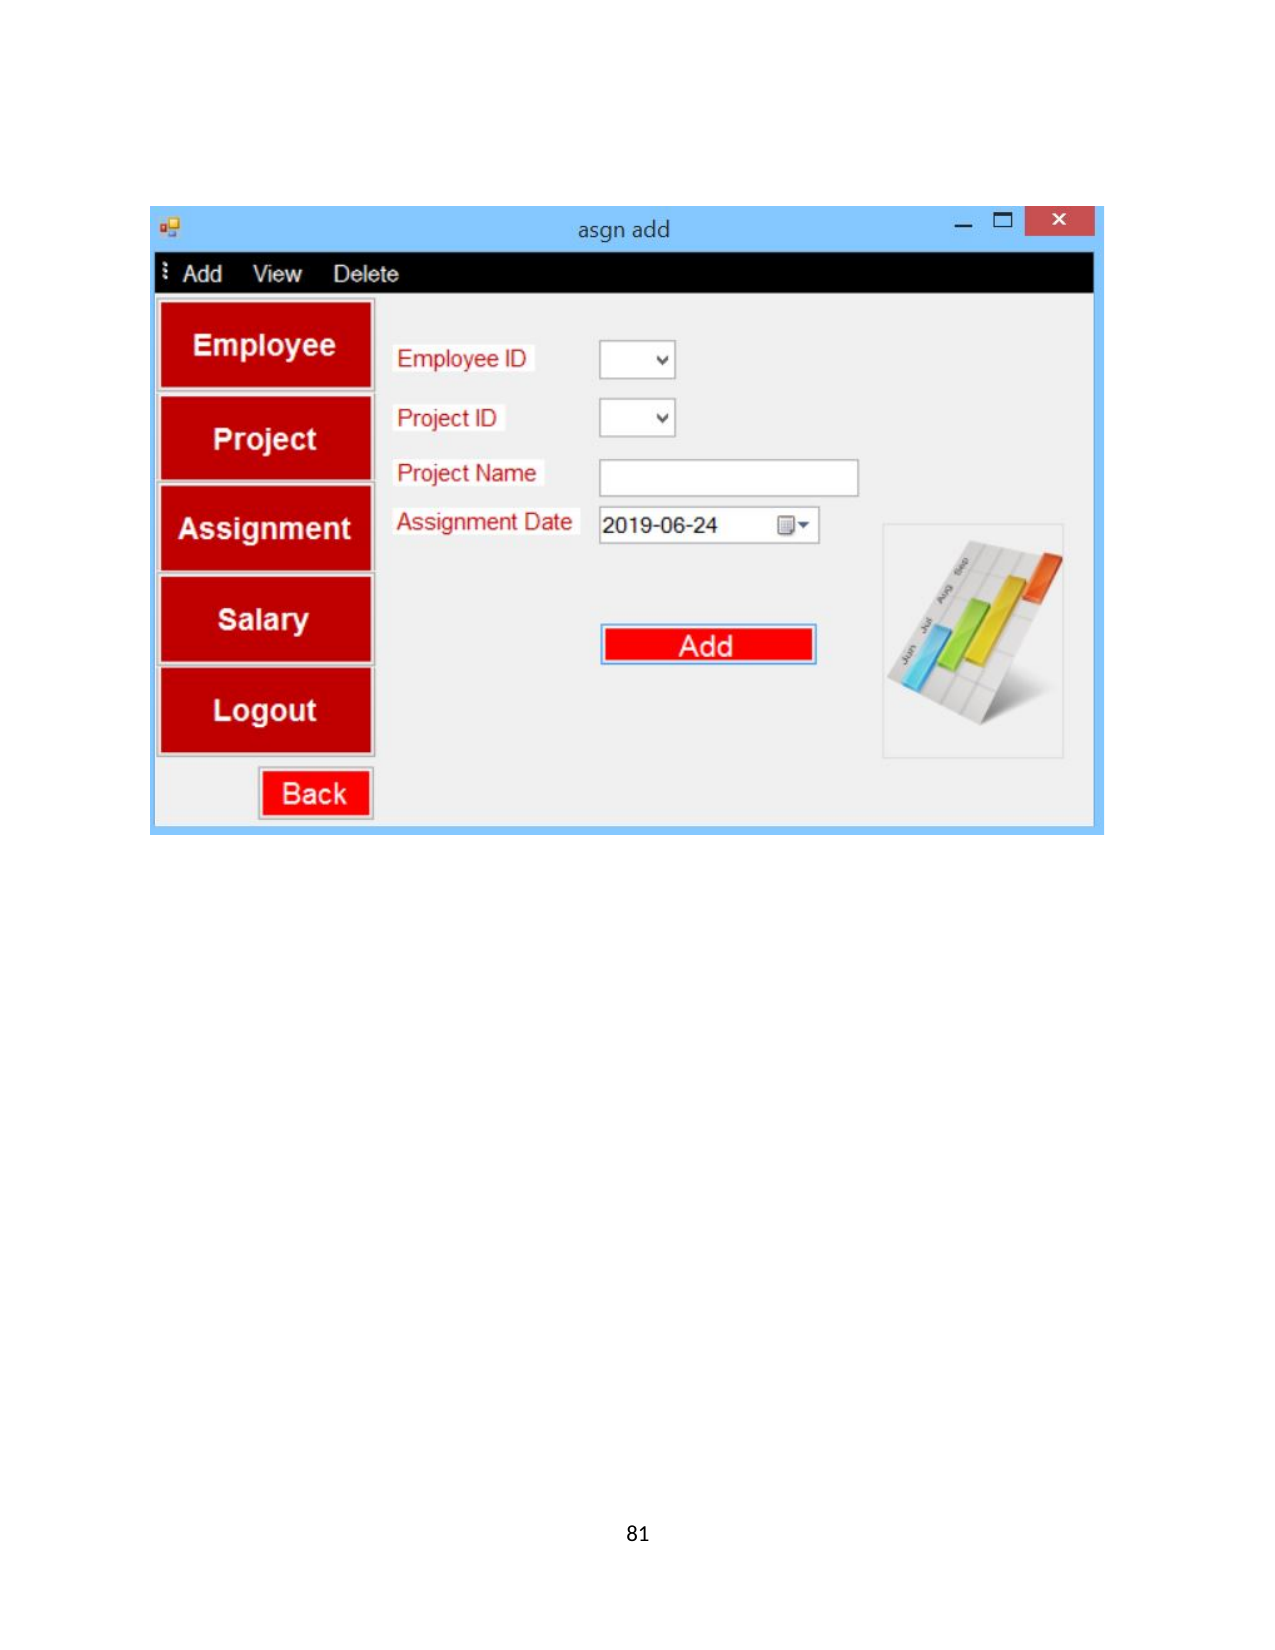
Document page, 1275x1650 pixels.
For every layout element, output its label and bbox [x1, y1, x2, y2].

picture [150, 206, 1105, 835]
